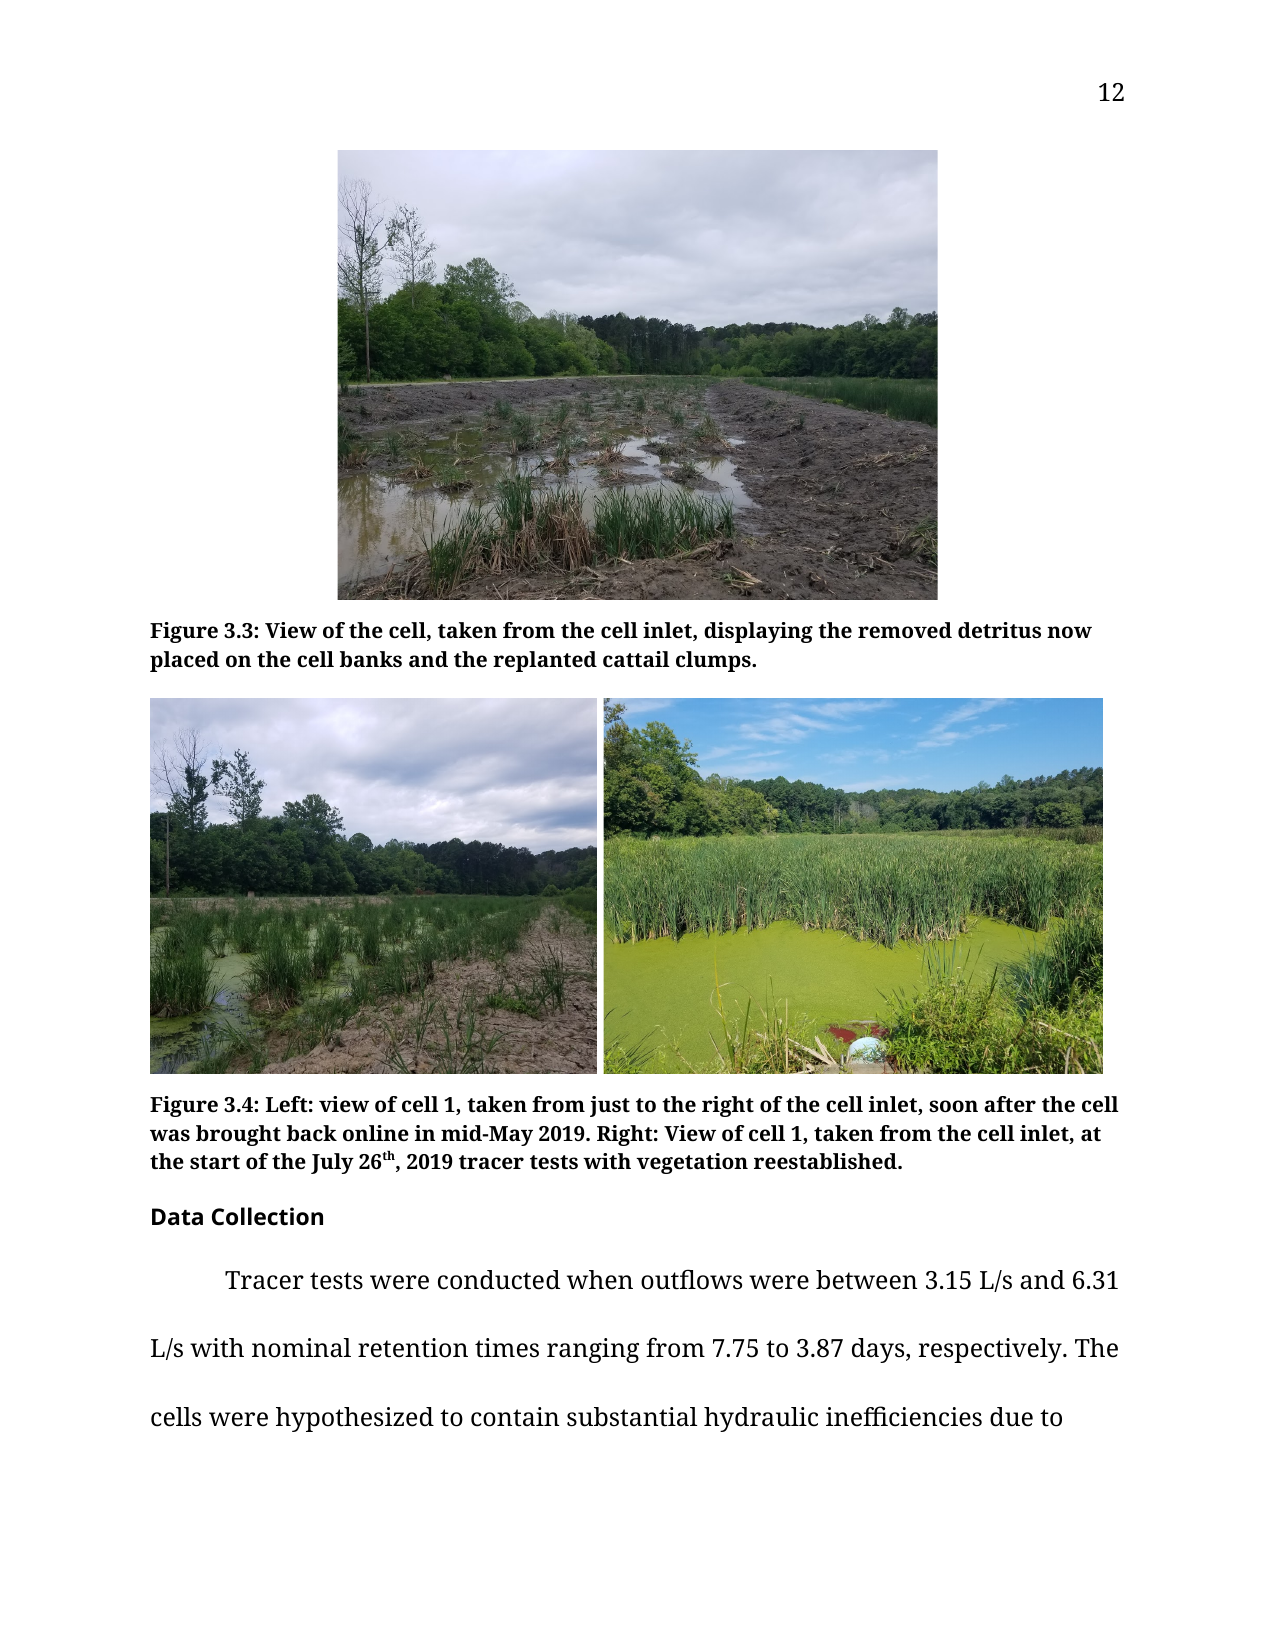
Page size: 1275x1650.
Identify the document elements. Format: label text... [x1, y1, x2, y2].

picture [337, 150, 938, 600]
picture [603, 698, 1103, 1074]
subtitle Data Collection [150, 1201, 1125, 1232]
picture [150, 698, 597, 1074]
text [150, 1263, 1125, 1433]
subtitle Figure 3.3: View of the cell, taken from the cell inlet, displaying the removed detritus now placed on the cell banks and the replanted cattail clumps. [150, 617, 1125, 673]
subtitle Figure 3.4: Left: view of cell 1, taken from just to the right of the cell inlet, soon after the cell was brought back online in mid-May 2019. Right: View of cell 1, taken from the cell inlet, at the start of the July 26th, 2019 tracer tests with vegetation reestablished. [150, 1090, 1125, 1176]
